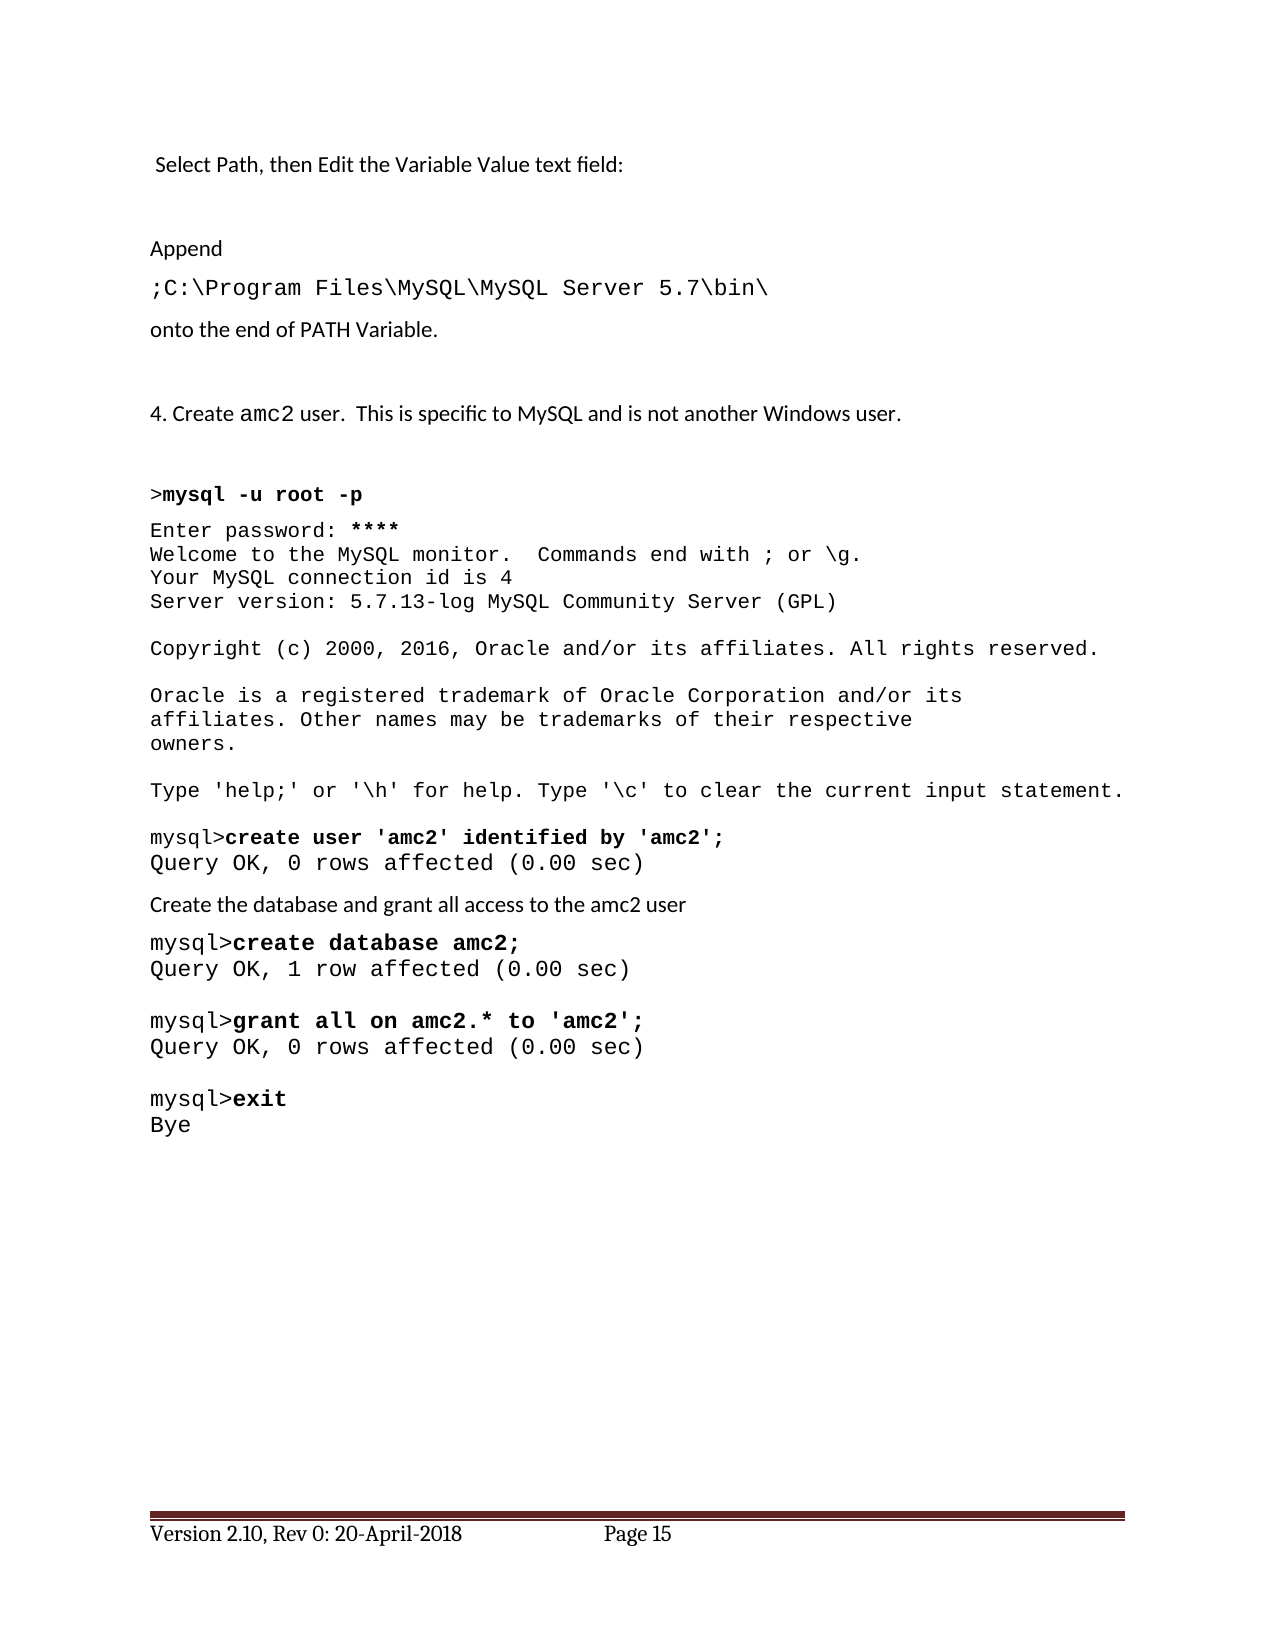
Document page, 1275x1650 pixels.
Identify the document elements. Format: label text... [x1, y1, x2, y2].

text Query OK, 0 rows affected (0.00 sec) [150, 1036, 1125, 1061]
text onto the end of PATH Variable. [150, 315, 1125, 343]
text Your MySQL connection id is 4 [150, 567, 1125, 591]
text Append [150, 234, 1125, 262]
text Oracle is a registered trademark of Oracle Corporation and/or its [150, 685, 1125, 709]
text Select Path, then Edit the Variable Value text field: [150, 150, 1125, 178]
text Server version: 5.7.13-log MySQL Community Server (GPL) [150, 591, 1125, 614]
text mysql>grant all on amc2.* to 'amc2'; [150, 1009, 1125, 1036]
text Query OK, 1 row affected (0.00 sec) [150, 958, 1125, 984]
text ByeInstall the Latest Java 8 Security Baseline Java Development Kit [150, 1113, 1125, 1139]
text ;C:\Program Files\MySQL\MySQL Server 5.7\bin\ [150, 276, 1125, 302]
text Copyright (c) 2000, 2016, Oracle and/or its affiliates. All rights reserved. [150, 638, 1125, 662]
text 4. Create amc2 user. This is specific to MySQL and is not another Windows user. [150, 399, 1125, 428]
text affiliates. Other names may be trademarks of their respective [150, 709, 1125, 733]
text mysql>create user 'amc2' identified by 'amc2'; [150, 827, 1125, 851]
text Enter password: **** [150, 520, 1125, 543]
text Create the database and grant all access to the amc2 user [150, 890, 1125, 918]
text owners. [150, 733, 1125, 756]
text >mysql -u root -p [150, 484, 1125, 508]
text mysql>exit [150, 1087, 1125, 1113]
text Welcome to the MySQL monitor. Commands end with ; or \g. [150, 543, 1125, 567]
text Type 'help;' or '\h' for help. Type '\c' to clear the current input statement. [150, 780, 1125, 804]
text mysql>create database amc2; [150, 932, 1125, 958]
text Query OK, 0 rows affected (0.00 sec) [150, 851, 1125, 877]
